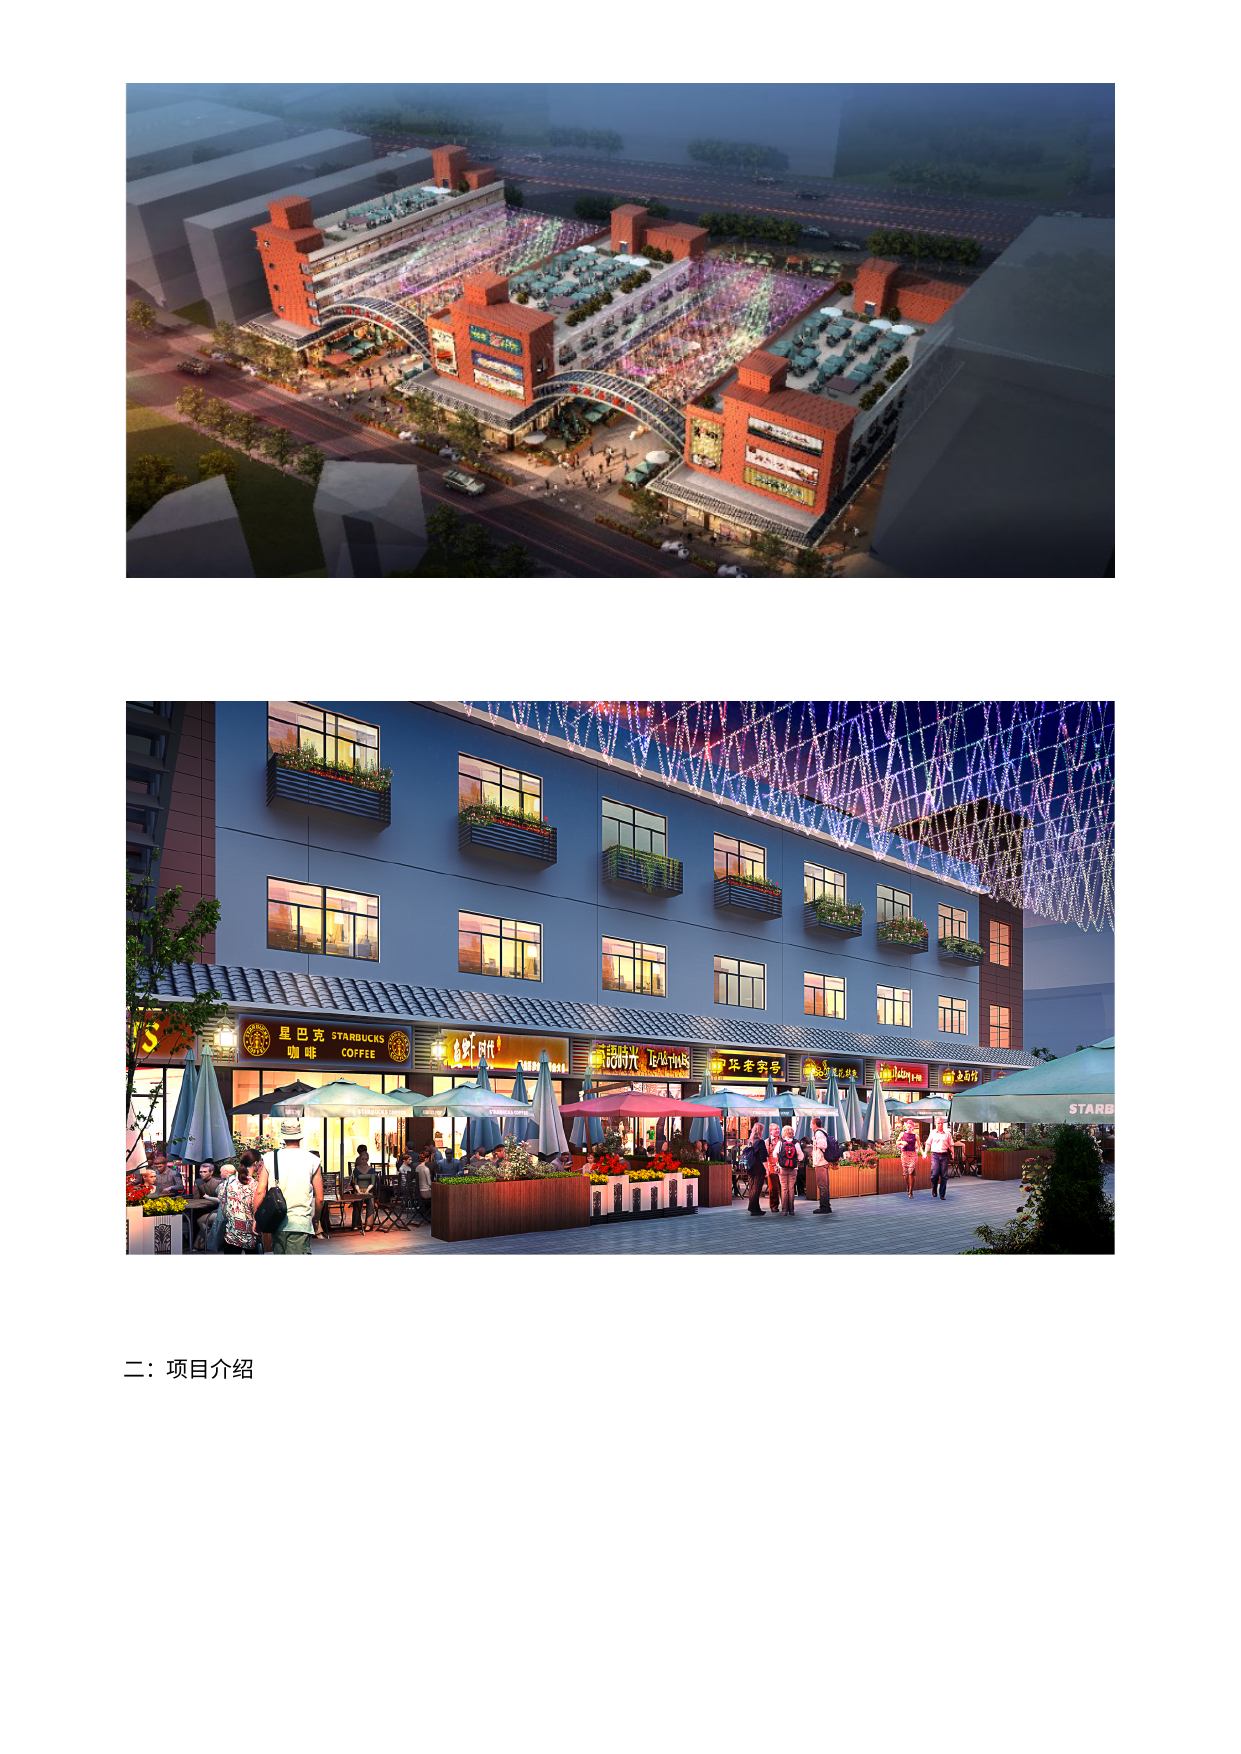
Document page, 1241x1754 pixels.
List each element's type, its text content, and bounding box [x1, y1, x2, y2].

picture [125, 701, 1115, 1255]
picture [125, 83, 1115, 578]
text 二：项目介绍 [123, 1351, 1117, 1384]
